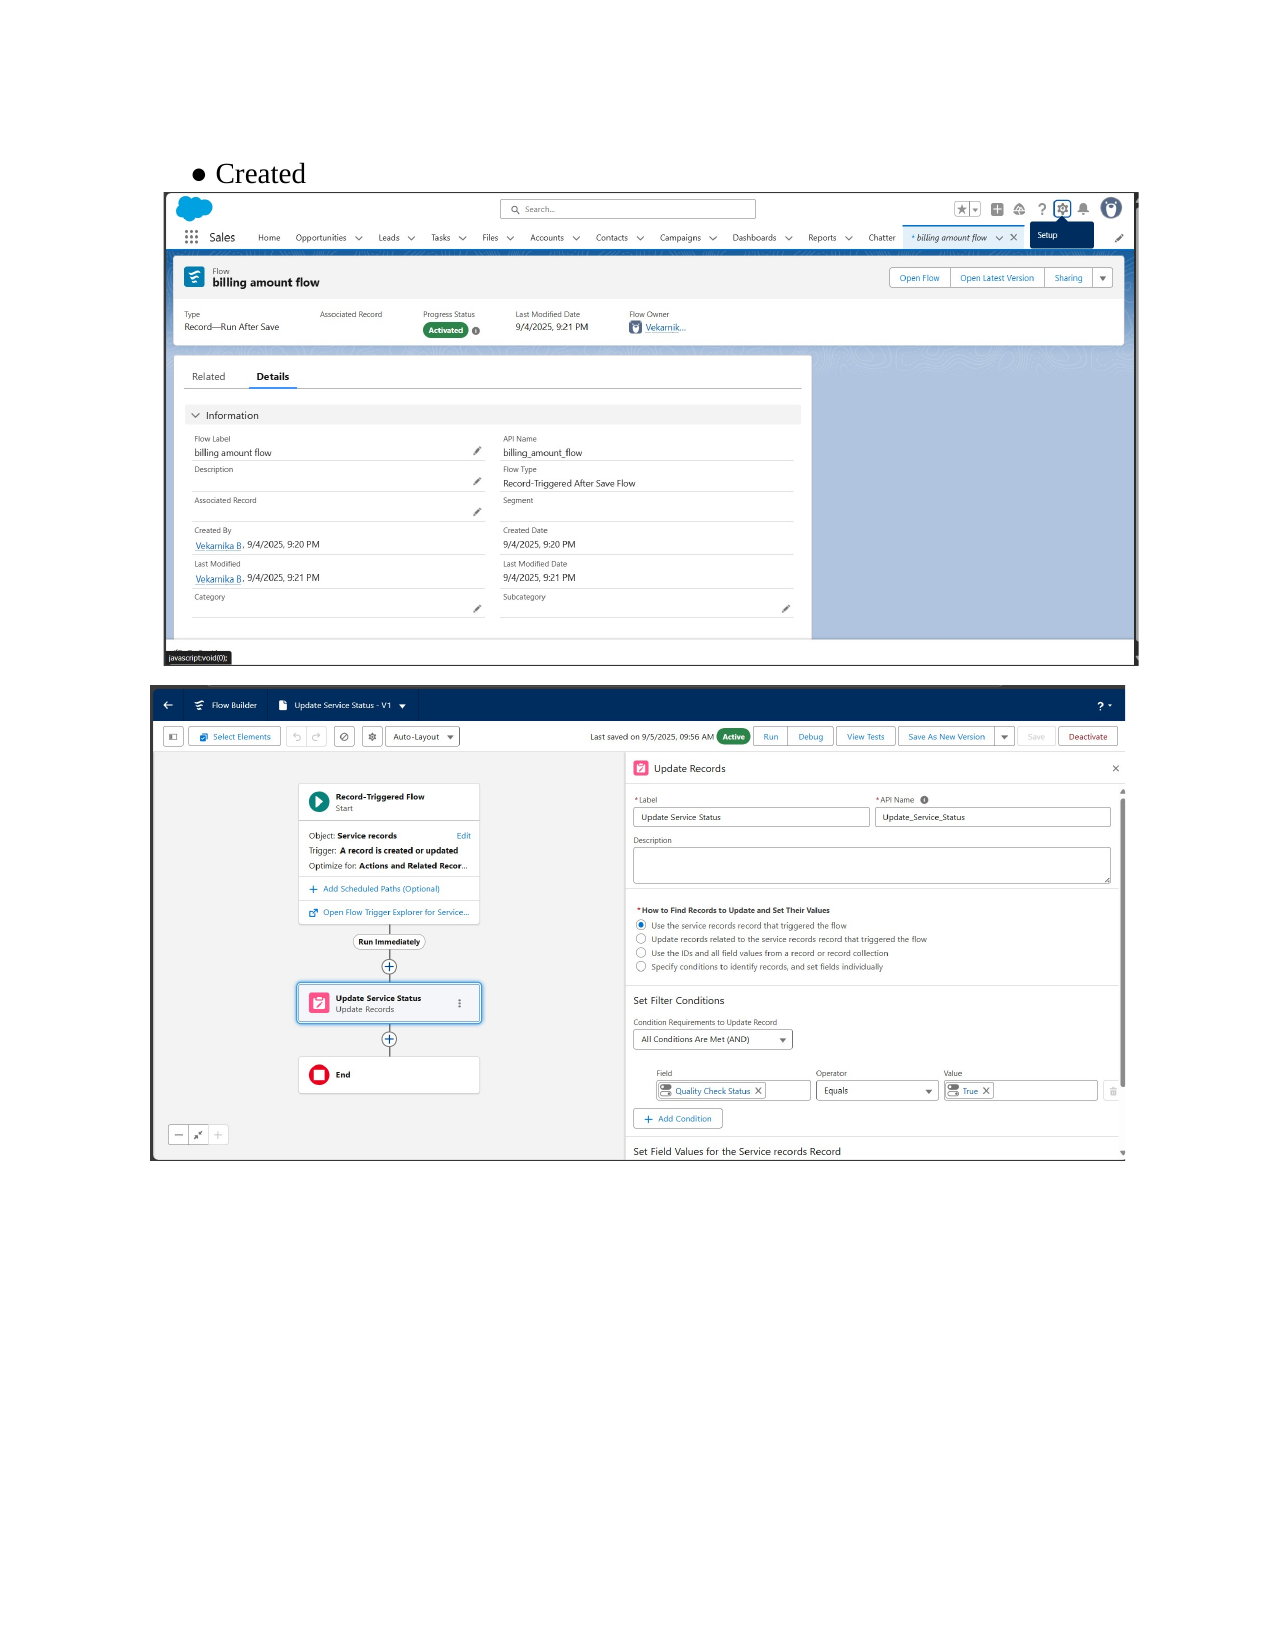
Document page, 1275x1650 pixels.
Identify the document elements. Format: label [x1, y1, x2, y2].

picture [150, 685, 1125, 1161]
picture [163, 192, 1139, 666]
